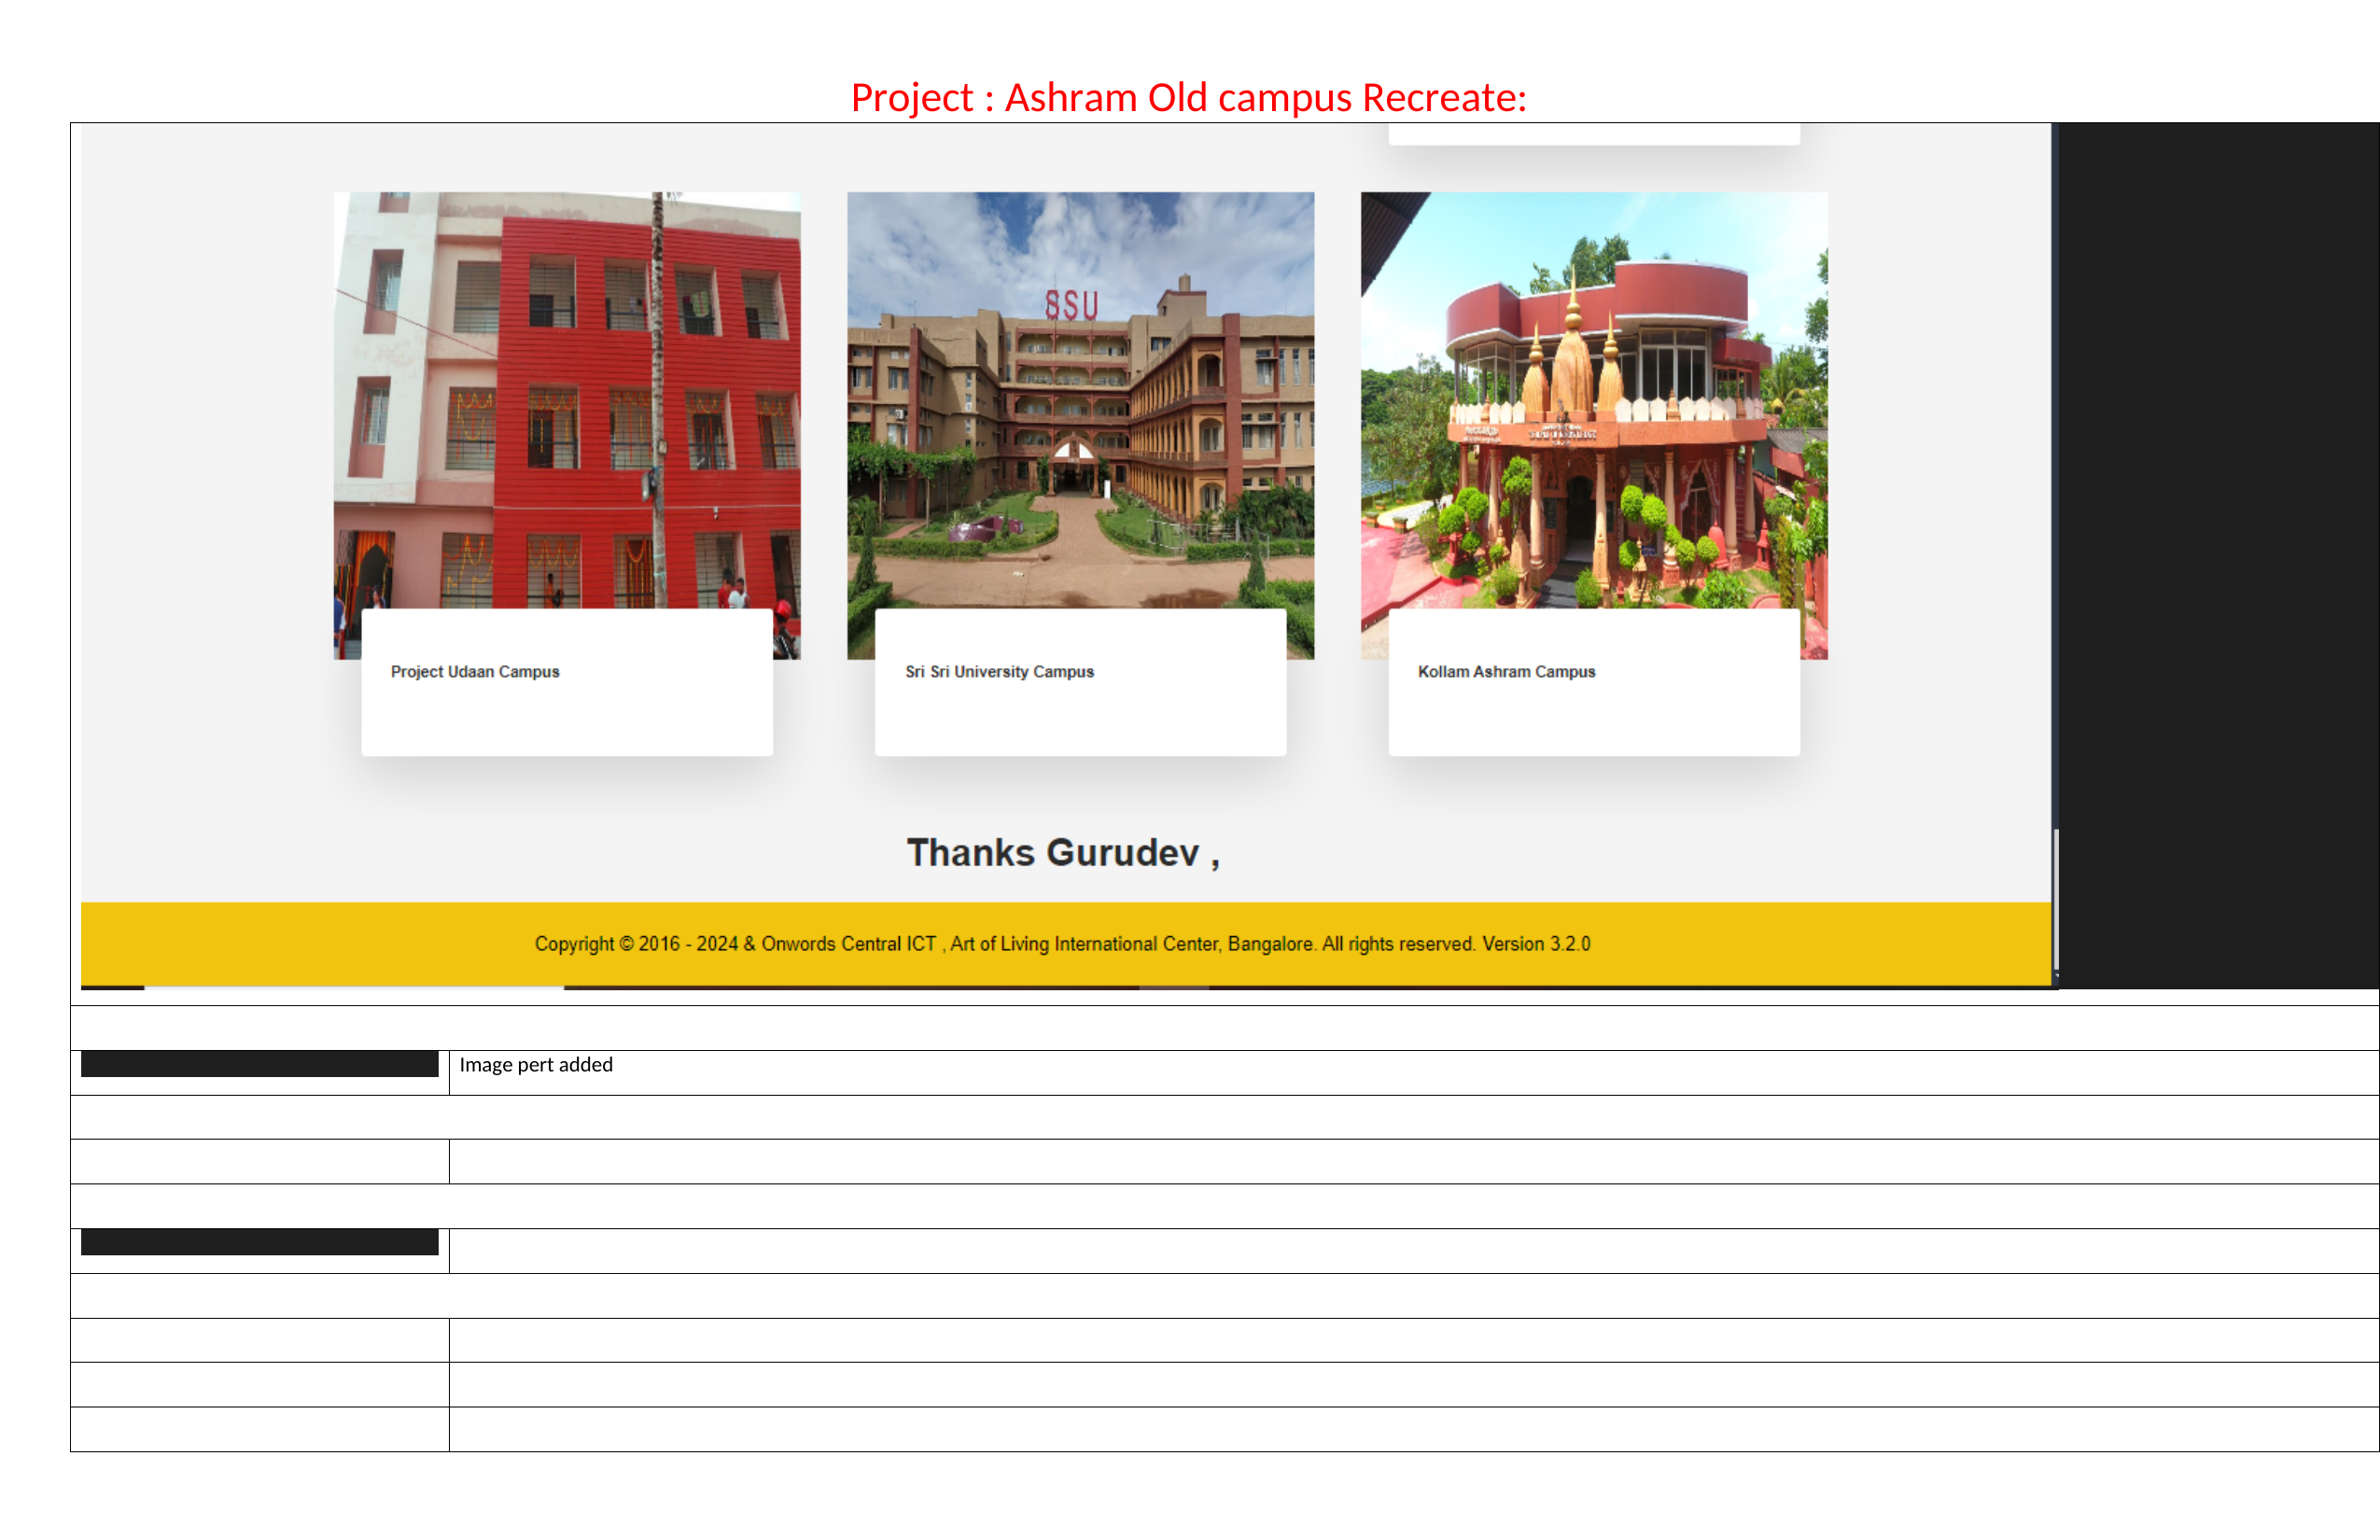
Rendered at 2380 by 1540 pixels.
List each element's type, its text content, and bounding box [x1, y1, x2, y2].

table_cell [71, 1363, 449, 1407]
table_cell [71, 1096, 2379, 1139]
table_cell [450, 1407, 2379, 1451]
table_cell [71, 1229, 449, 1273]
table_cell [71, 1051, 449, 1094]
table_cell [450, 1229, 2379, 1273]
table_cell [450, 1319, 2379, 1362]
table_cell [71, 1319, 449, 1362]
table_cell [450, 1140, 2379, 1183]
table_cell [71, 1140, 449, 1183]
table_cell [71, 123, 2379, 1005]
picture [80, 123, 2059, 990]
table_cell [71, 1184, 2379, 1228]
table_cell [450, 1363, 2379, 1407]
table_cell [71, 1006, 2379, 1050]
table_cell [71, 1407, 449, 1451]
table_cell [71, 1274, 2379, 1318]
table_cell Image pert added [450, 1051, 2379, 1094]
